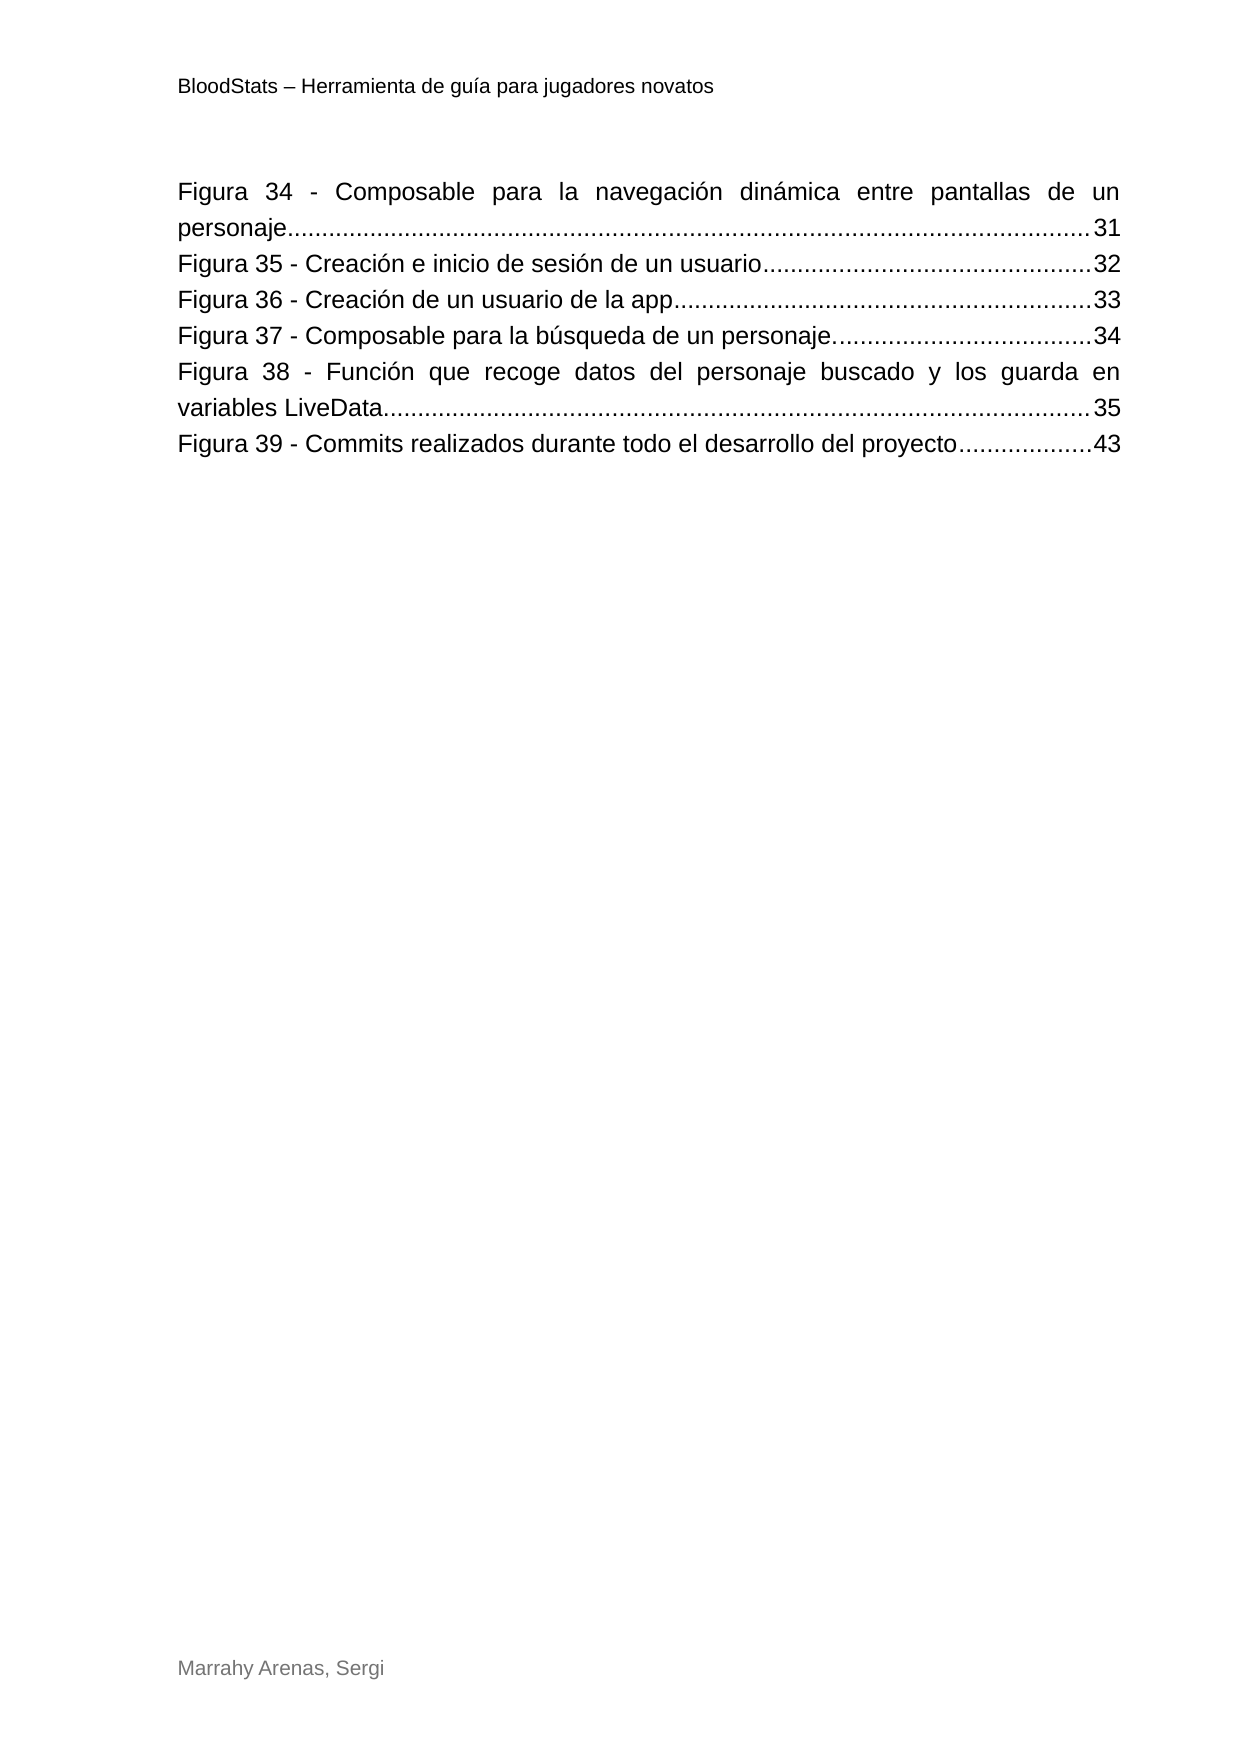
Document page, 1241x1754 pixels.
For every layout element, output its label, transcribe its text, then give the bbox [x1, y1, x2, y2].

text Figura 35 - Creación e inicio de sesión de un usuario 32 [177, 249, 1122, 278]
text Figura 38 - Función que recoge datos del personaje buscado y los guarda en variables LiveData 35 [177, 357, 1122, 422]
text Figura 37 - Composable para la búsqueda de un personaje. 34 [177, 321, 1122, 350]
text Figura 34 - Composable para la navegación dinámica entre pantallas de un personaje 31 [177, 177, 1122, 242]
text Figura 39 - Commits realizados durante todo el desarrollo del proyecto 43 [177, 429, 1122, 457]
text Figura 36 - Creación de un usuario de la app 33 [177, 285, 1122, 314]
